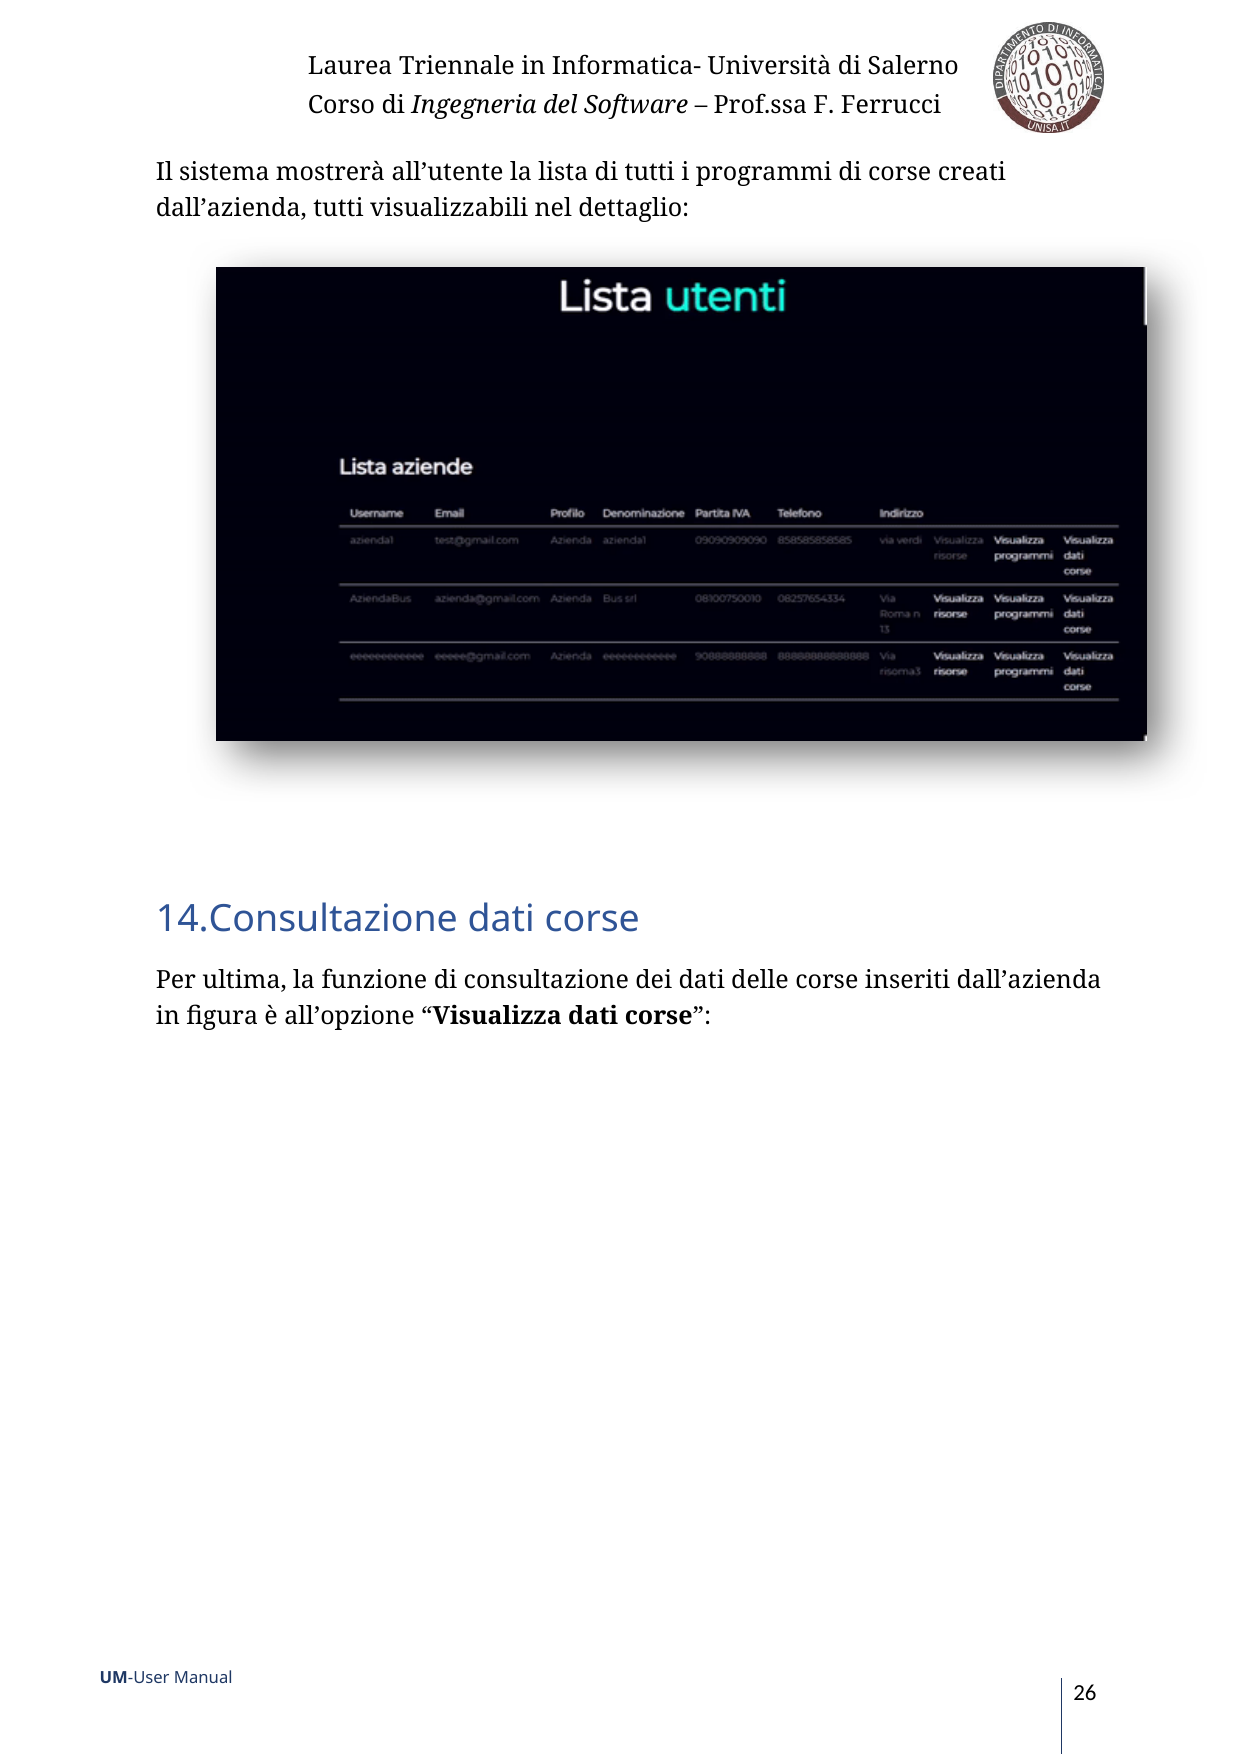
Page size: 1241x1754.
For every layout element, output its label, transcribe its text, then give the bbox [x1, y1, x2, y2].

text Per ultima, la funzione di consultazione dei dati delle corse inseriti dall’azienda in figura è all’opzione “Visualizza dati corse”: [156, 962, 1122, 1032]
picture [993, 22, 1104, 133]
text Il sistema mostrerà all’utente la lista di tutti i programmi di corse creati dall’azienda, tutti visualizzabili nel dettaglio: [156, 154, 1122, 224]
picture [216, 267, 1147, 741]
text 14.Consultazione dati corse [156, 891, 1122, 942]
